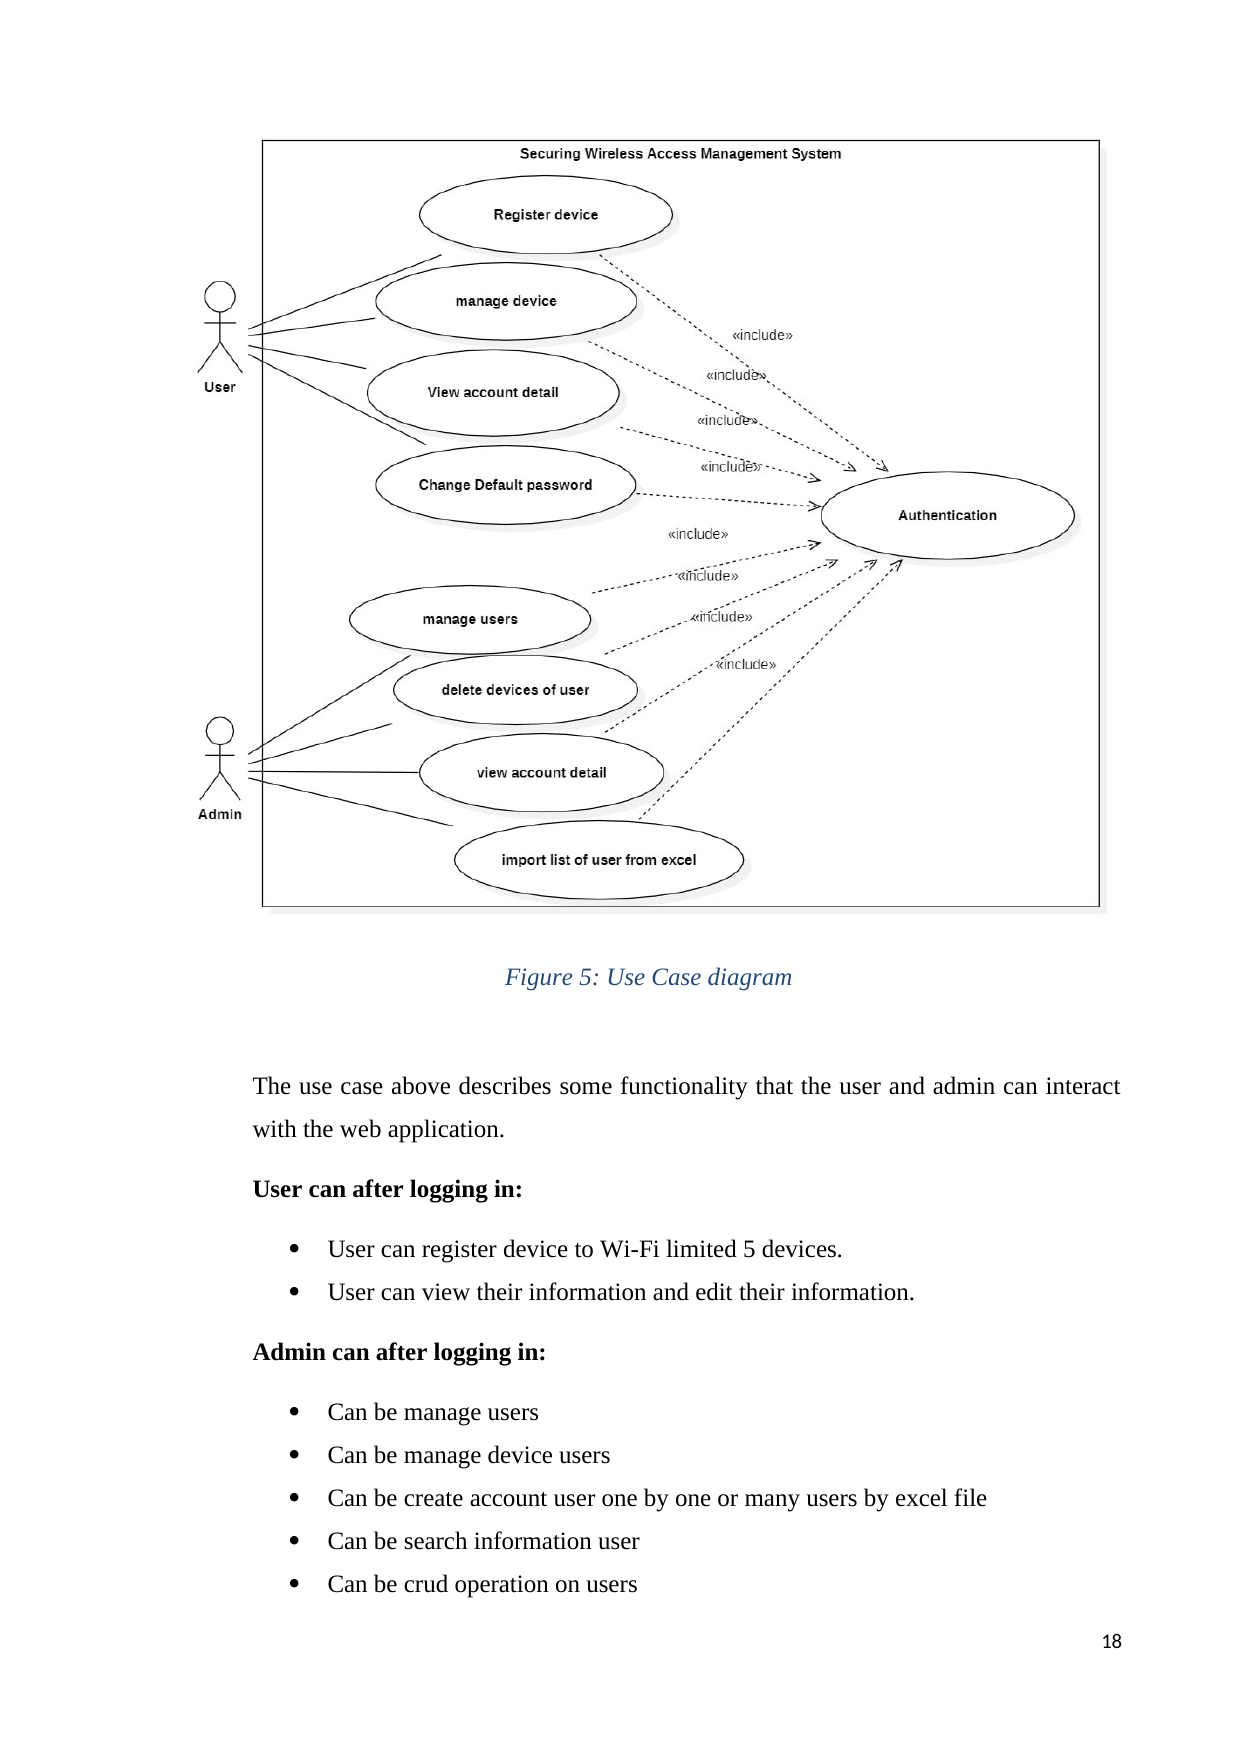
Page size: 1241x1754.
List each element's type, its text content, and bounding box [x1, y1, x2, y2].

text The use case above describes some functionality that the user and admin can interact with the web application. [252, 1071, 1122, 1143]
list Can be search information user [290, 1526, 1122, 1555]
picture [177, 118, 1123, 927]
text Figure 5: Use Case diagram [177, 962, 1122, 991]
text Admin can after logging in: [252, 1337, 1122, 1366]
list Can be crud operation on users [290, 1569, 1122, 1598]
text User can after logging in: [252, 1174, 1122, 1203]
list Can be manage users [290, 1397, 1122, 1425]
list Can be create account user one by one or many users by excel file [290, 1483, 1122, 1512]
list User can view their information and edit their information. [290, 1277, 1122, 1306]
list Can be manage device users [290, 1440, 1122, 1468]
list User can register device to Wi-Fi limited 5 devices. [290, 1234, 1122, 1263]
